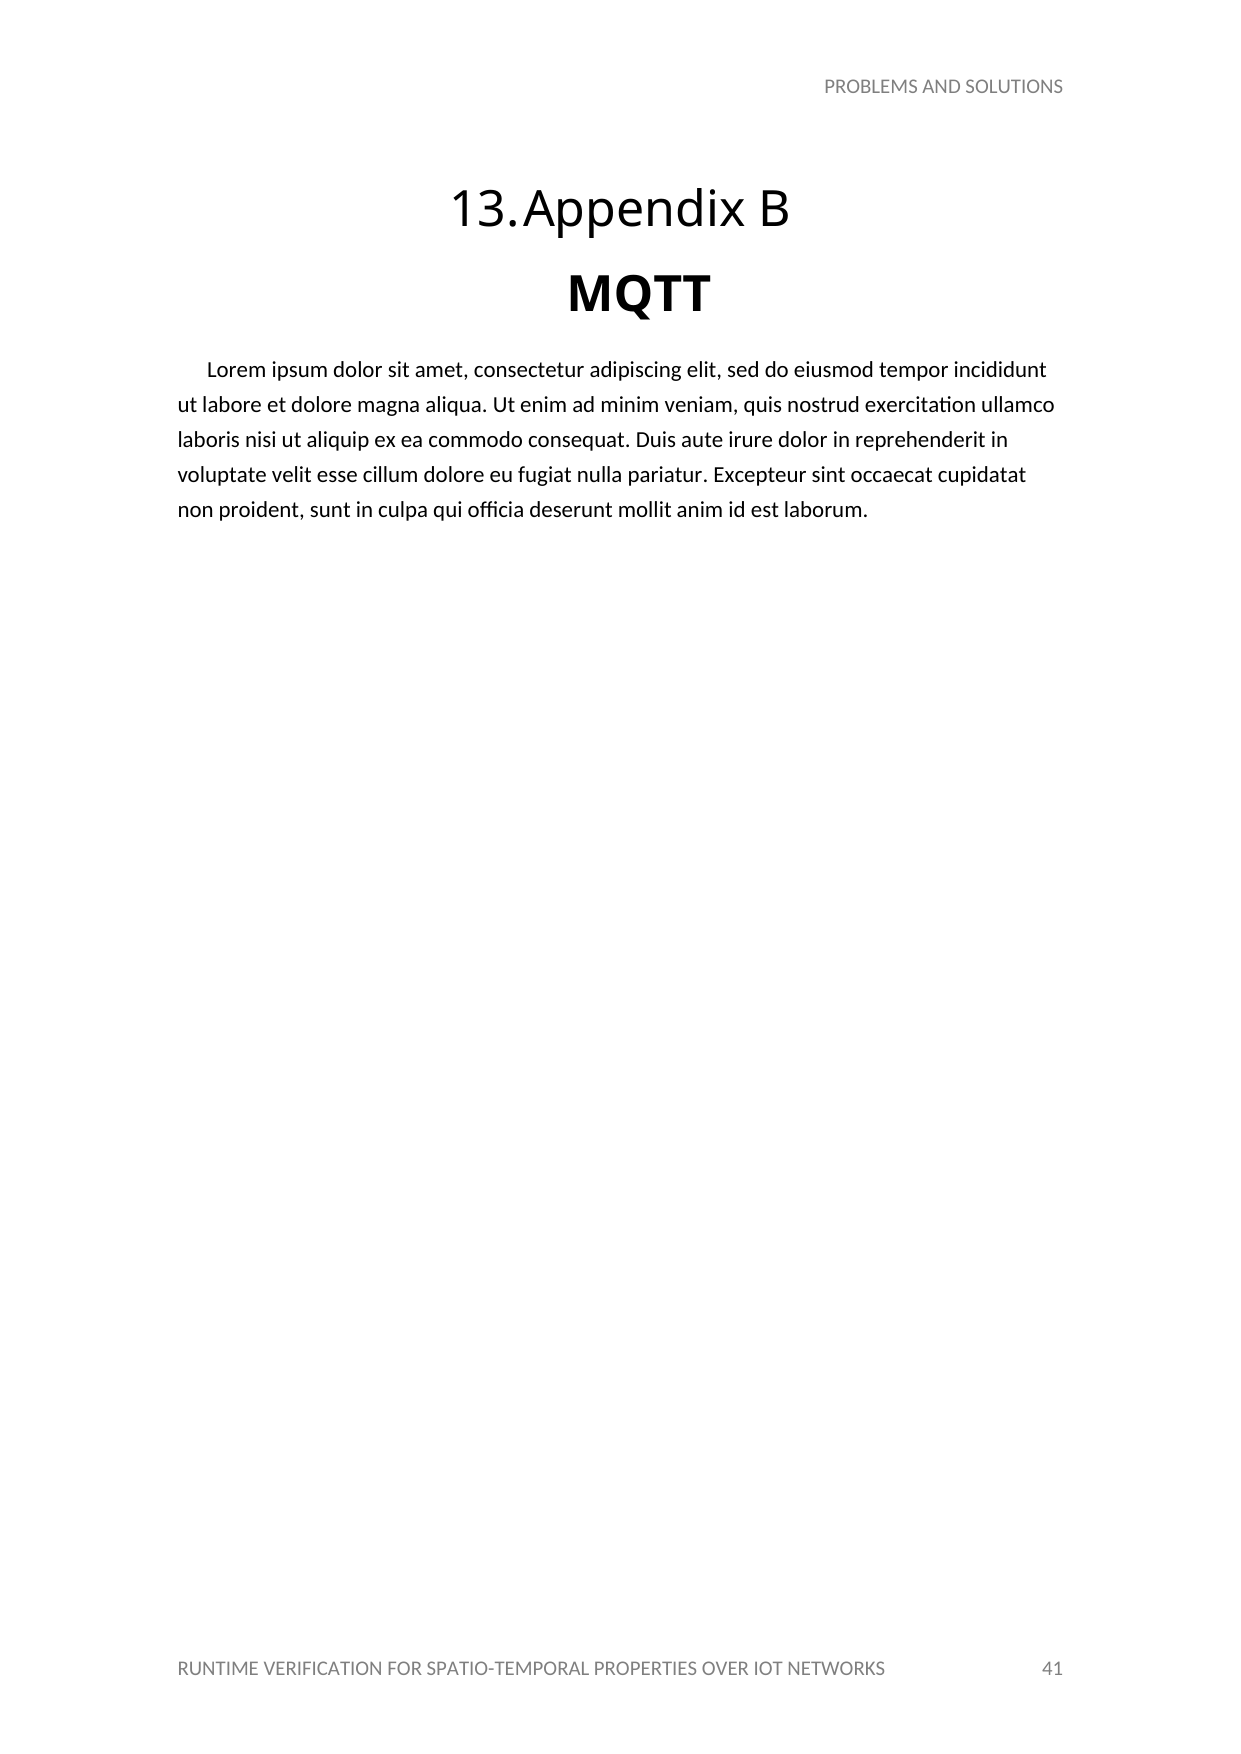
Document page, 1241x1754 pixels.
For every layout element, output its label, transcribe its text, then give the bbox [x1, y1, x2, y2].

text Lorem ipsum dolor sit amet, consectetur adipiscing elit, sed do eiusmod tempor incididunt ut labore et dolore magna aliqua. Ut enim ad minim veniam, quis nostrud exercitation ullamco laboris nisi ut aliquip ex ea commodo consequat. Duis aute irure dolor in reprehenderit in voluptate velit esse cillum dolore eu fugiat nulla pariatur. Excepteur sint occaecat cupidatat non proident, sunt in culpa qui officia deserunt mollit anim id est laborum. [177, 355, 1063, 523]
subtitle Appendix B MQTT [177, 173, 1063, 326]
